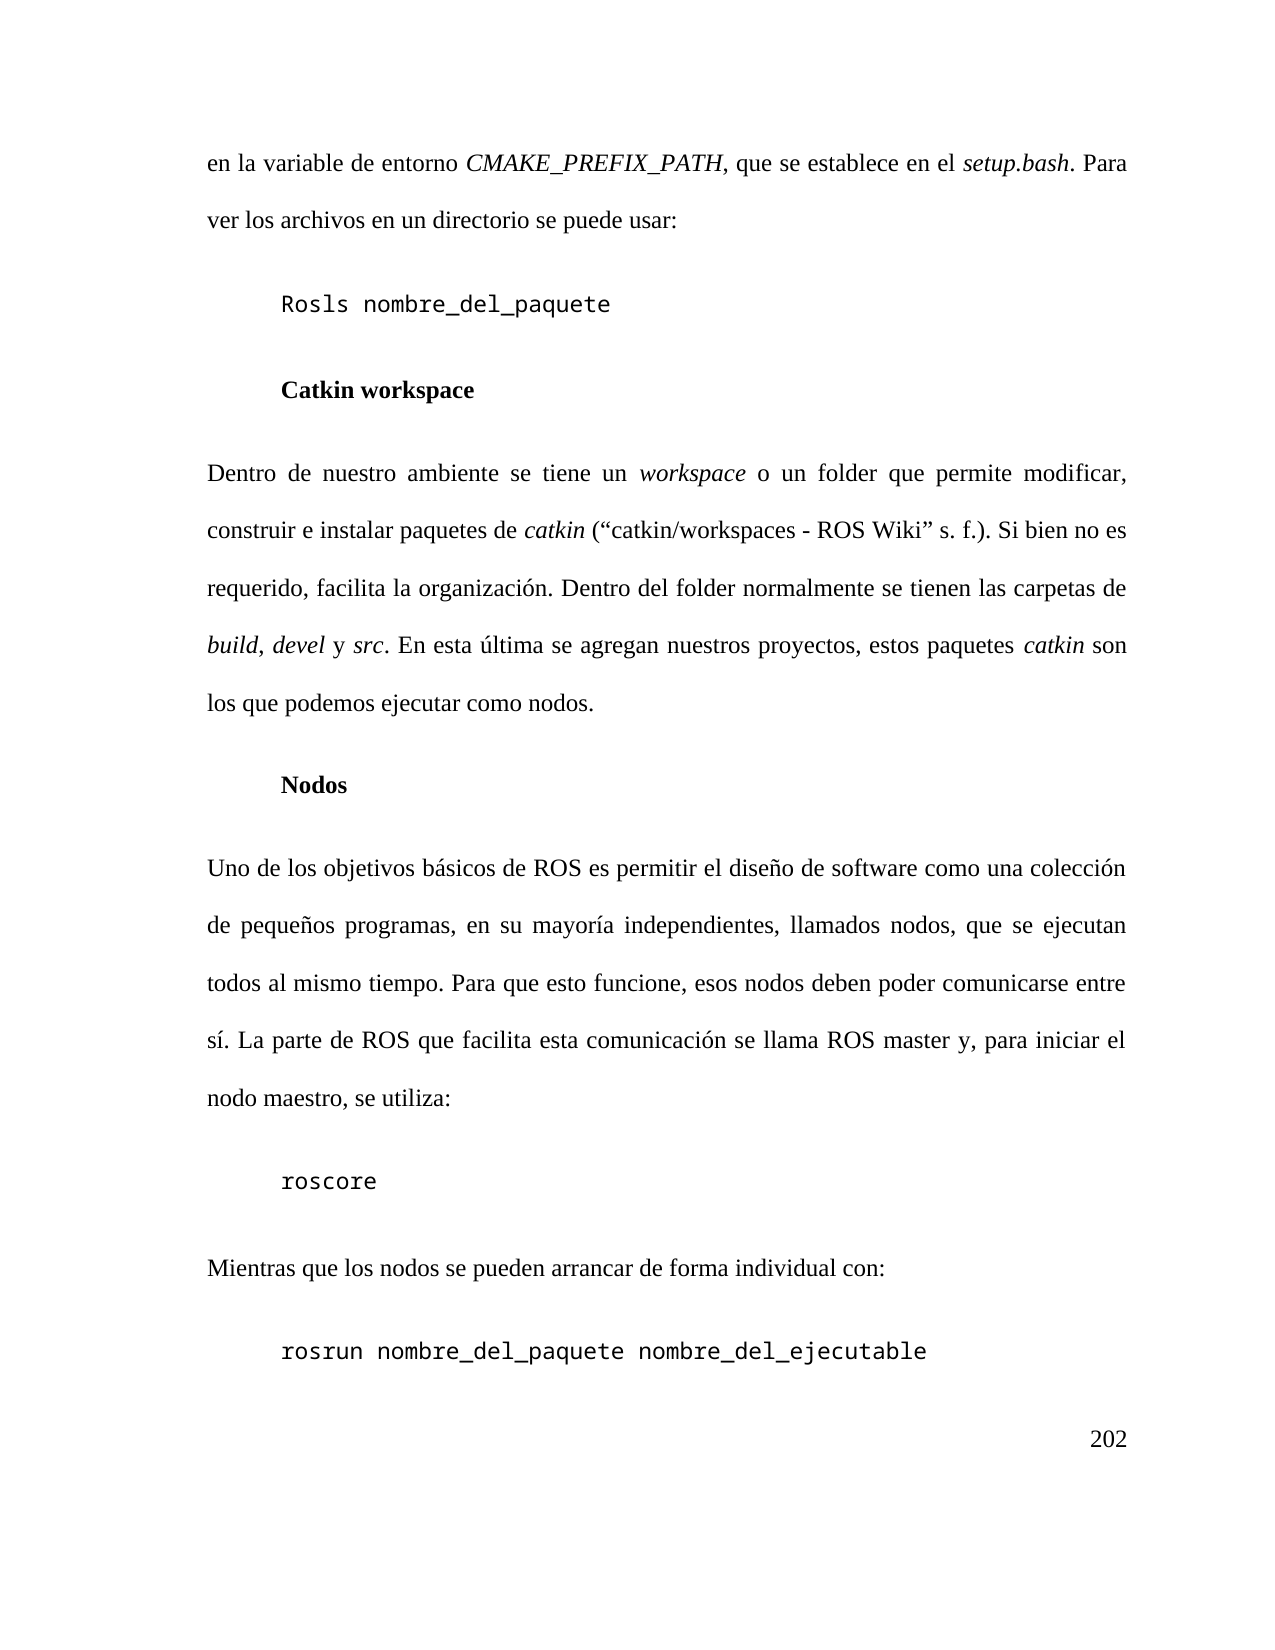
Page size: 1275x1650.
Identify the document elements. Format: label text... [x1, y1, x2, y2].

text Rosls nombre_del_paquete [207, 288, 1127, 319]
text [207, 148, 1127, 234]
text Dentro de nuestro ambiente se tiene un workspace o un folder que permite modificar, construir e instalar paquetes de catkin (“catkin/workspaces - ROS Wiki” s. f.). Si bien no es requerido, facilita la organización. Dentro del folder normalmente se tienen las carpetas de build, devel y src. En esta última se agregan nuestros proyectos, estos paquetes catkin son los que podemos ejecutar como nodos. [207, 458, 1127, 716]
text Mientras que los nodos se pueden arrancar de forma individual con: [207, 1253, 1127, 1281]
text Nodos [207, 770, 1127, 799]
text rosrun nombre_del_paquete nombre_del_ejecutable [207, 1335, 1127, 1366]
text Catkin workspace [207, 375, 1127, 404]
text Uno de los objetivos básicos de ROS es permitir el diseño de software como una colección de pequeños programas, en su mayoría independientes, llamados nodos, que se ejecutan todos al mismo tiempo. Para que esto funcione, esos nodos deben poder comunicarse entre sí. La parte de ROS que facilita esta comunicación se llama ROS master y, para iniciar el nodo maestro, se utiliza: [207, 853, 1127, 1111]
text roscore [207, 1165, 1127, 1196]
